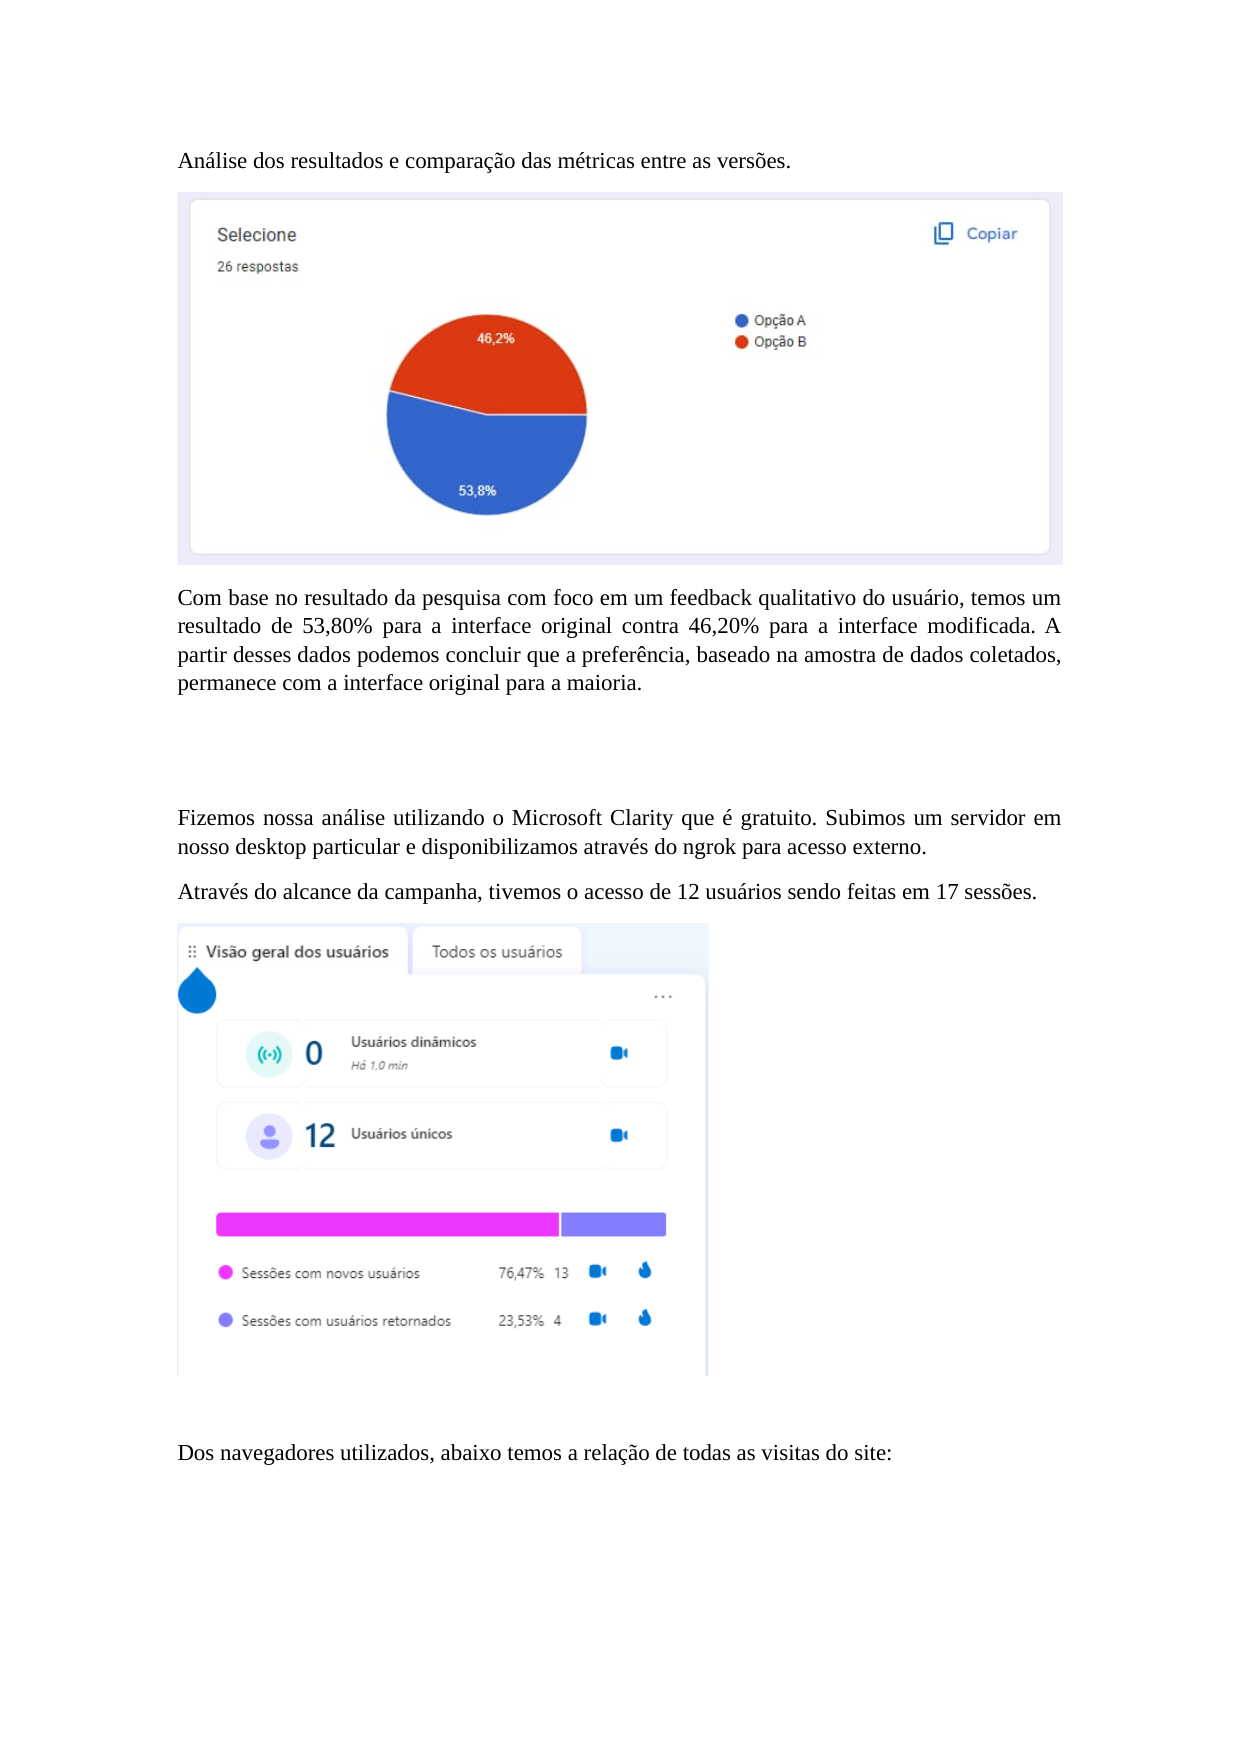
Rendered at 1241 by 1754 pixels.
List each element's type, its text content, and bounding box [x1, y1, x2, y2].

picture [177, 923, 709, 1376]
text Com base no resultado da pesquisa com foco em um feedback qualitativo do usuário, temos um resultado de 53,80% para a interface original contra 46,20% para a interface modificada. A partir desses dados podemos concluir que a preferência, baseado na amostra de dados coletados, permanece com a interface original para a maioria. [177, 584, 1063, 696]
picture [177, 192, 1063, 565]
text Fizemos nossa análise utilizando o Microsoft Clarity que é gratuito. Subimos um servidor em nosso desktop particular e disponibilizamos através do ngrok para acesso externo. [177, 804, 1063, 859]
text Através do alcance da campanha, tivemos o acesso de 12 usuários sendo feitas em 17 sessões. [177, 878, 1063, 904]
text Análise dos resultados e comparação das métricas entre as versões. [177, 148, 1063, 174]
text Dos navegadores utilizados, abaixo temos a relação de todas as visitas do site: [177, 1439, 1063, 1466]
